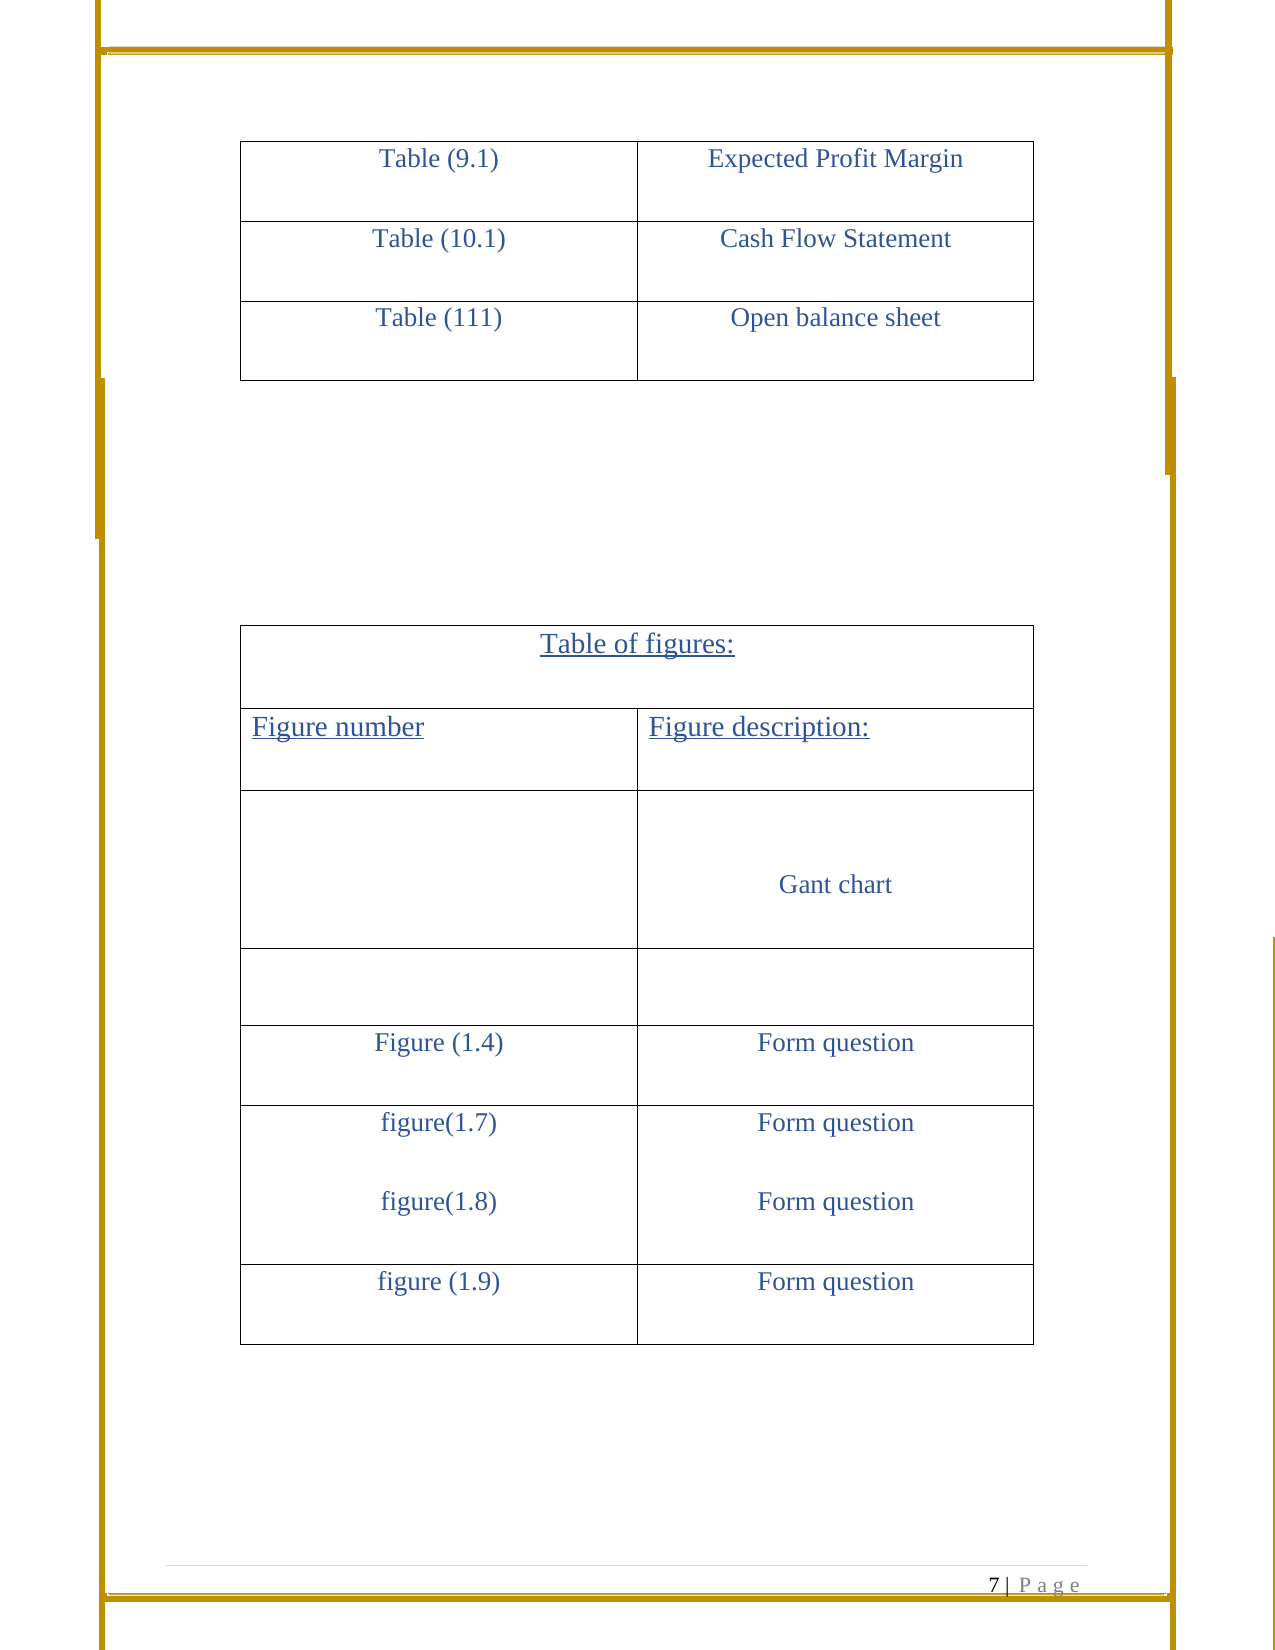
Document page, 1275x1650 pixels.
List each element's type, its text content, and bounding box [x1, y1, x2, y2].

table_cell [241, 791, 637, 947]
table_cell [241, 949, 637, 1025]
table_cell Table (10.1) [241, 222, 637, 301]
table_cell Figure (1.4) [241, 1026, 637, 1105]
table_cell Table (111) [241, 302, 637, 380]
table_cell [638, 949, 1033, 1025]
table_cell Open balance sheet [638, 302, 1033, 380]
table_cell figure(1.7) [241, 1106, 637, 1185]
table_cell Gant chart [638, 868, 1033, 947]
table_cell Form question [638, 1265, 1033, 1343]
table_cell Form question [638, 1106, 1033, 1185]
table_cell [638, 142, 1033, 221]
table_cell Form question [638, 1026, 1033, 1105]
table_cell Form question [638, 1185, 1033, 1263]
table_header Table of figures: [241, 626, 1033, 708]
table_cell Figure number [241, 709, 637, 790]
table_cell figure(1.8) [241, 1185, 637, 1263]
picture [108, 46, 1165, 55]
table_cell figure (1.9) [241, 1265, 637, 1343]
table_cell Figure description: [638, 709, 1033, 790]
table_cell Cash Flow Statement [638, 222, 1033, 301]
picture [108, 1592, 1165, 1602]
table_cell [638, 791, 1033, 867]
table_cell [241, 142, 637, 221]
